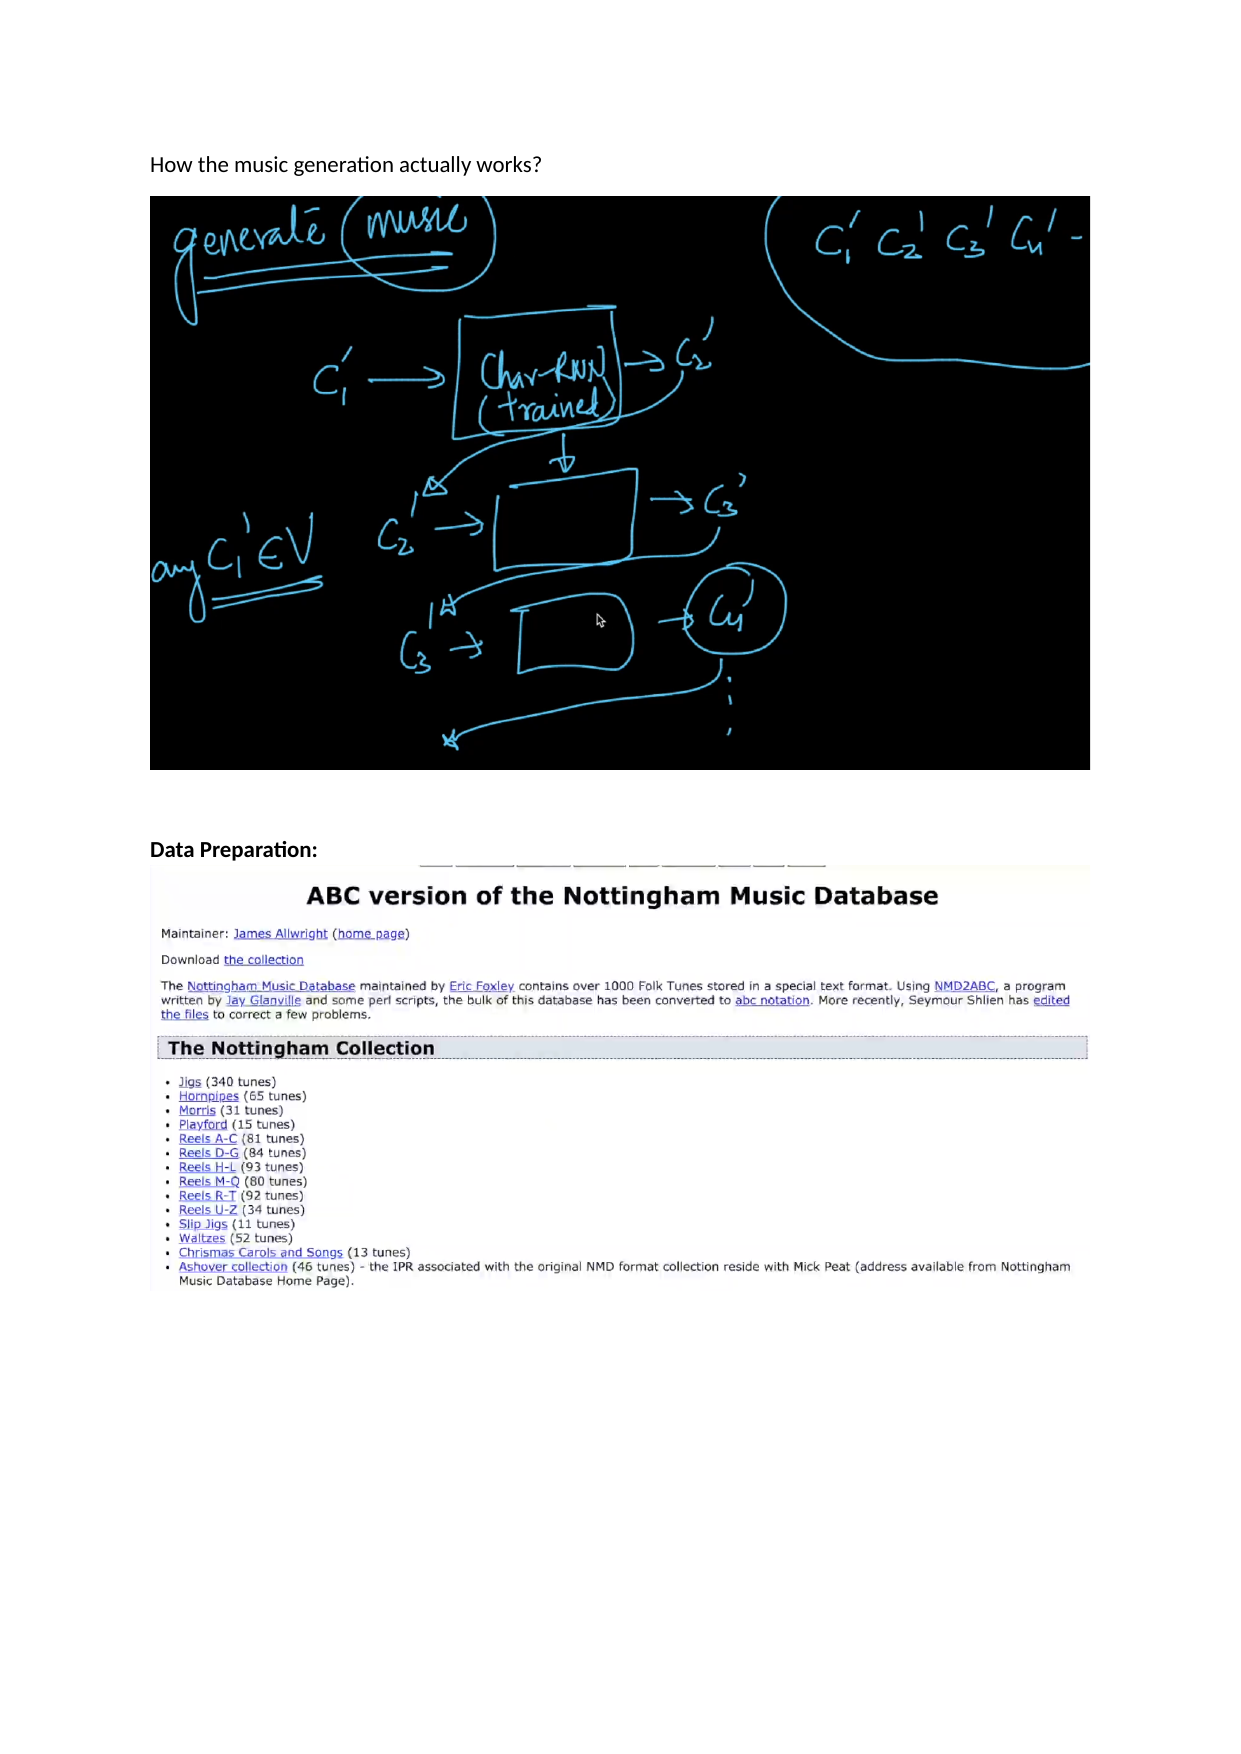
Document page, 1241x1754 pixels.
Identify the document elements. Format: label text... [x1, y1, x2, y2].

text Data Preparation: [150, 835, 1090, 865]
text How the music generation actually works? [150, 150, 1090, 178]
picture [150, 196, 1091, 770]
picture [150, 865, 1091, 1291]
